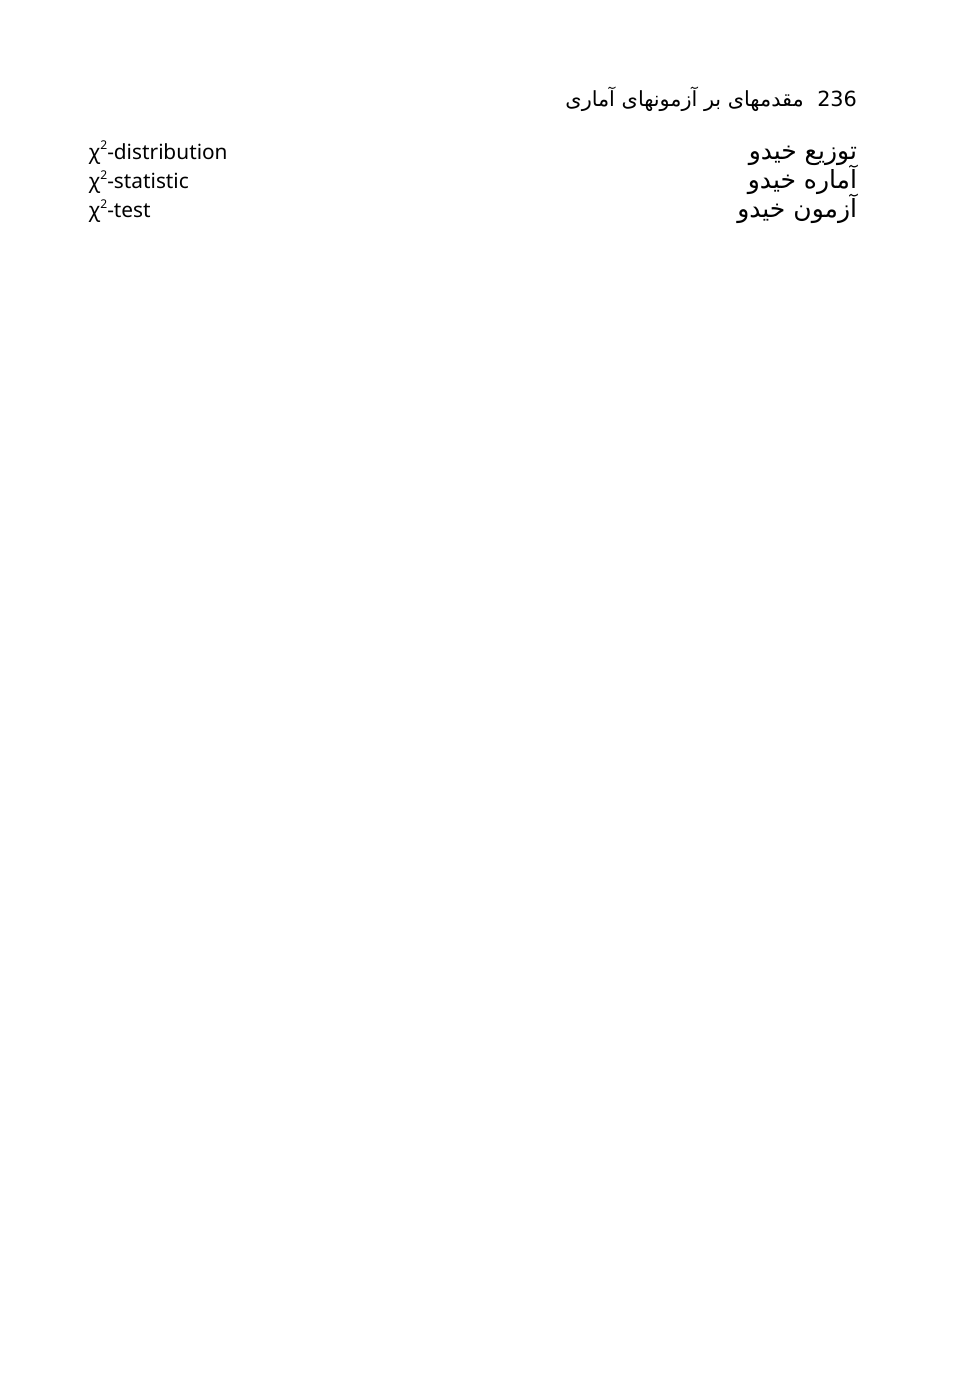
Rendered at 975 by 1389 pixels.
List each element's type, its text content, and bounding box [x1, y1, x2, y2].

text آماره خی‏دو χ2-statistic [89, 165, 857, 194]
text آزمون خی‏دو χ2-test [89, 194, 857, 224]
text توزیع خی‏دو χ2-distribution [89, 136, 857, 165]
